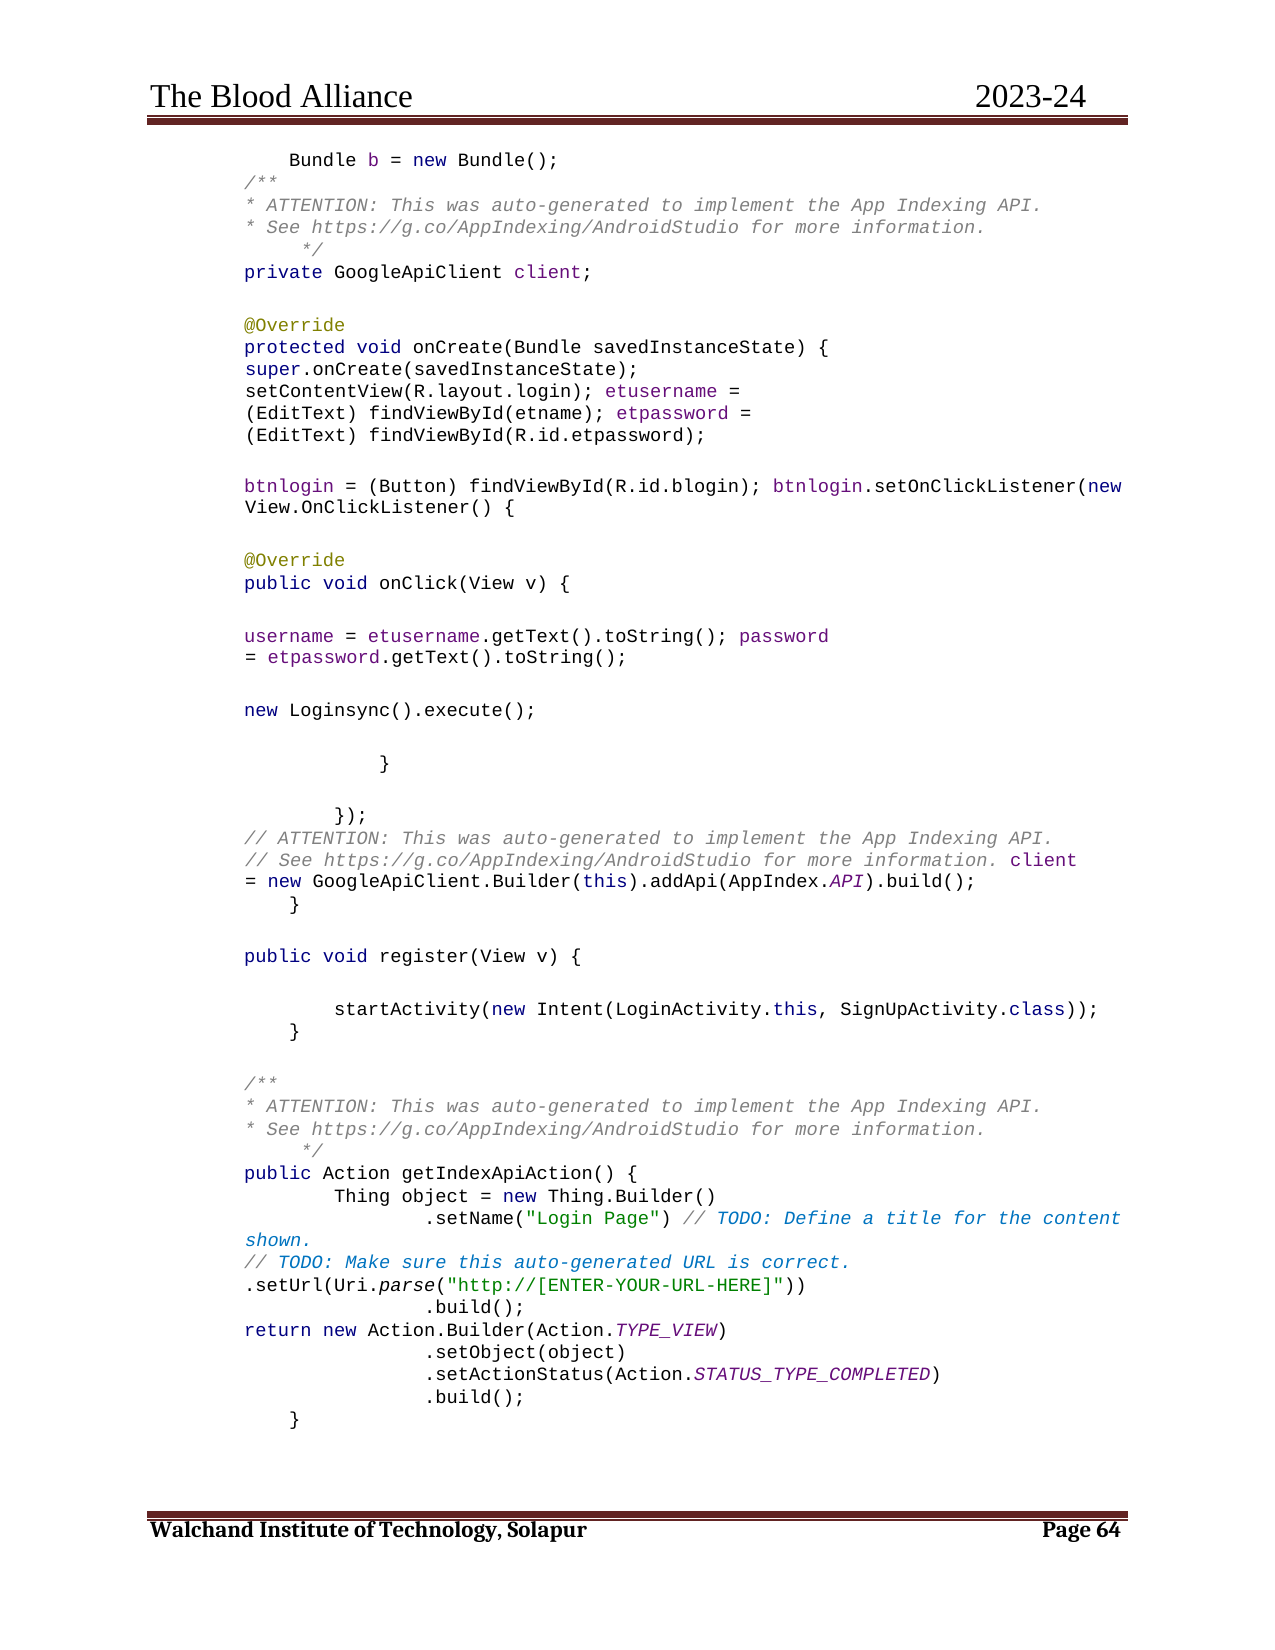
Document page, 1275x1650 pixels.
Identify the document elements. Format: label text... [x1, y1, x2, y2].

text .build(); [244, 1388, 1123, 1409]
text .setUrl(Uri.parse("http://[ENTER-YOUR-URL-HERE]")) [244, 1276, 1134, 1297]
text }); [244, 806, 1123, 827]
text username = etusername.getText().toString(); password = etpassword.getText().toString(); [244, 626, 831, 669]
text /** [244, 1075, 1091, 1096]
list ATTENTION: This was auto-generated to implement the App Indexing API. [244, 196, 1116, 217]
text public void register(View v) { [244, 947, 1123, 968]
text startActivity(new Intent(LoginActivity.this, SignUpActivity.class)); [244, 1000, 1123, 1021]
text // ATTENTION: This was auto-generated to implement the App Indexing API. // See https://g.co/AppIndexing/AndroidStudio for more information. client = new GoogleApiClient.Builder(this).addApi(AppIndex.API).build(); [244, 828, 1091, 893]
text return new Action.Builder(Action.TYPE_VIEW) [244, 1320, 1123, 1342]
text public void onClick(View v) { [244, 574, 1123, 595]
text public Action getIndexApiAction() { [244, 1164, 1123, 1185]
text @Override [244, 315, 1141, 337]
text .setActionStatus(Action.STATUS_TYPE_COMPLETED) [244, 1365, 1123, 1386]
text private GoogleApiClient client; [244, 263, 1123, 284]
text } [244, 1022, 1123, 1043]
text Thing object = new Thing.Builder() [244, 1186, 1123, 1208]
text } [244, 1410, 1123, 1431]
list See https://g.co/AppIndexing/AndroidStudio for more information. [244, 1119, 1116, 1141]
text */ [244, 240, 1091, 262]
text Bundle b = new Bundle(); [244, 151, 1123, 172]
text .build(); [244, 1298, 1123, 1319]
text .setName("Login Page") // TODO: Define a title for the content shown. [244, 1209, 1141, 1252]
text */ [244, 1142, 1091, 1163]
text .setObject(object) [244, 1343, 1123, 1364]
list See https://g.co/AppIndexing/AndroidStudio for more information. [244, 218, 1116, 239]
text btnlogin = (Button) findViewById(R.id.blogin); btnlogin.setOnClickListener(new View.OnClickListener() { [244, 476, 1123, 519]
text new Loginsync().execute(); [244, 701, 1123, 722]
text protected void onCreate(Bundle savedInstanceState) { super.onCreate(savedInstanceState); setContentView(R.layout.login); etusername = (EditText) findViewById(etname); etpassword = (EditText) findViewById(R.id.etpassword); [244, 338, 853, 447]
list ATTENTION: This was auto-generated to implement the App Indexing API. [244, 1097, 1116, 1118]
text } [244, 894, 1123, 916]
text } [244, 753, 1123, 775]
text // TODO: Make sure this auto-generated URL is correct. [244, 1253, 1141, 1274]
text @Override [244, 551, 1141, 572]
text /** [244, 173, 1091, 195]
